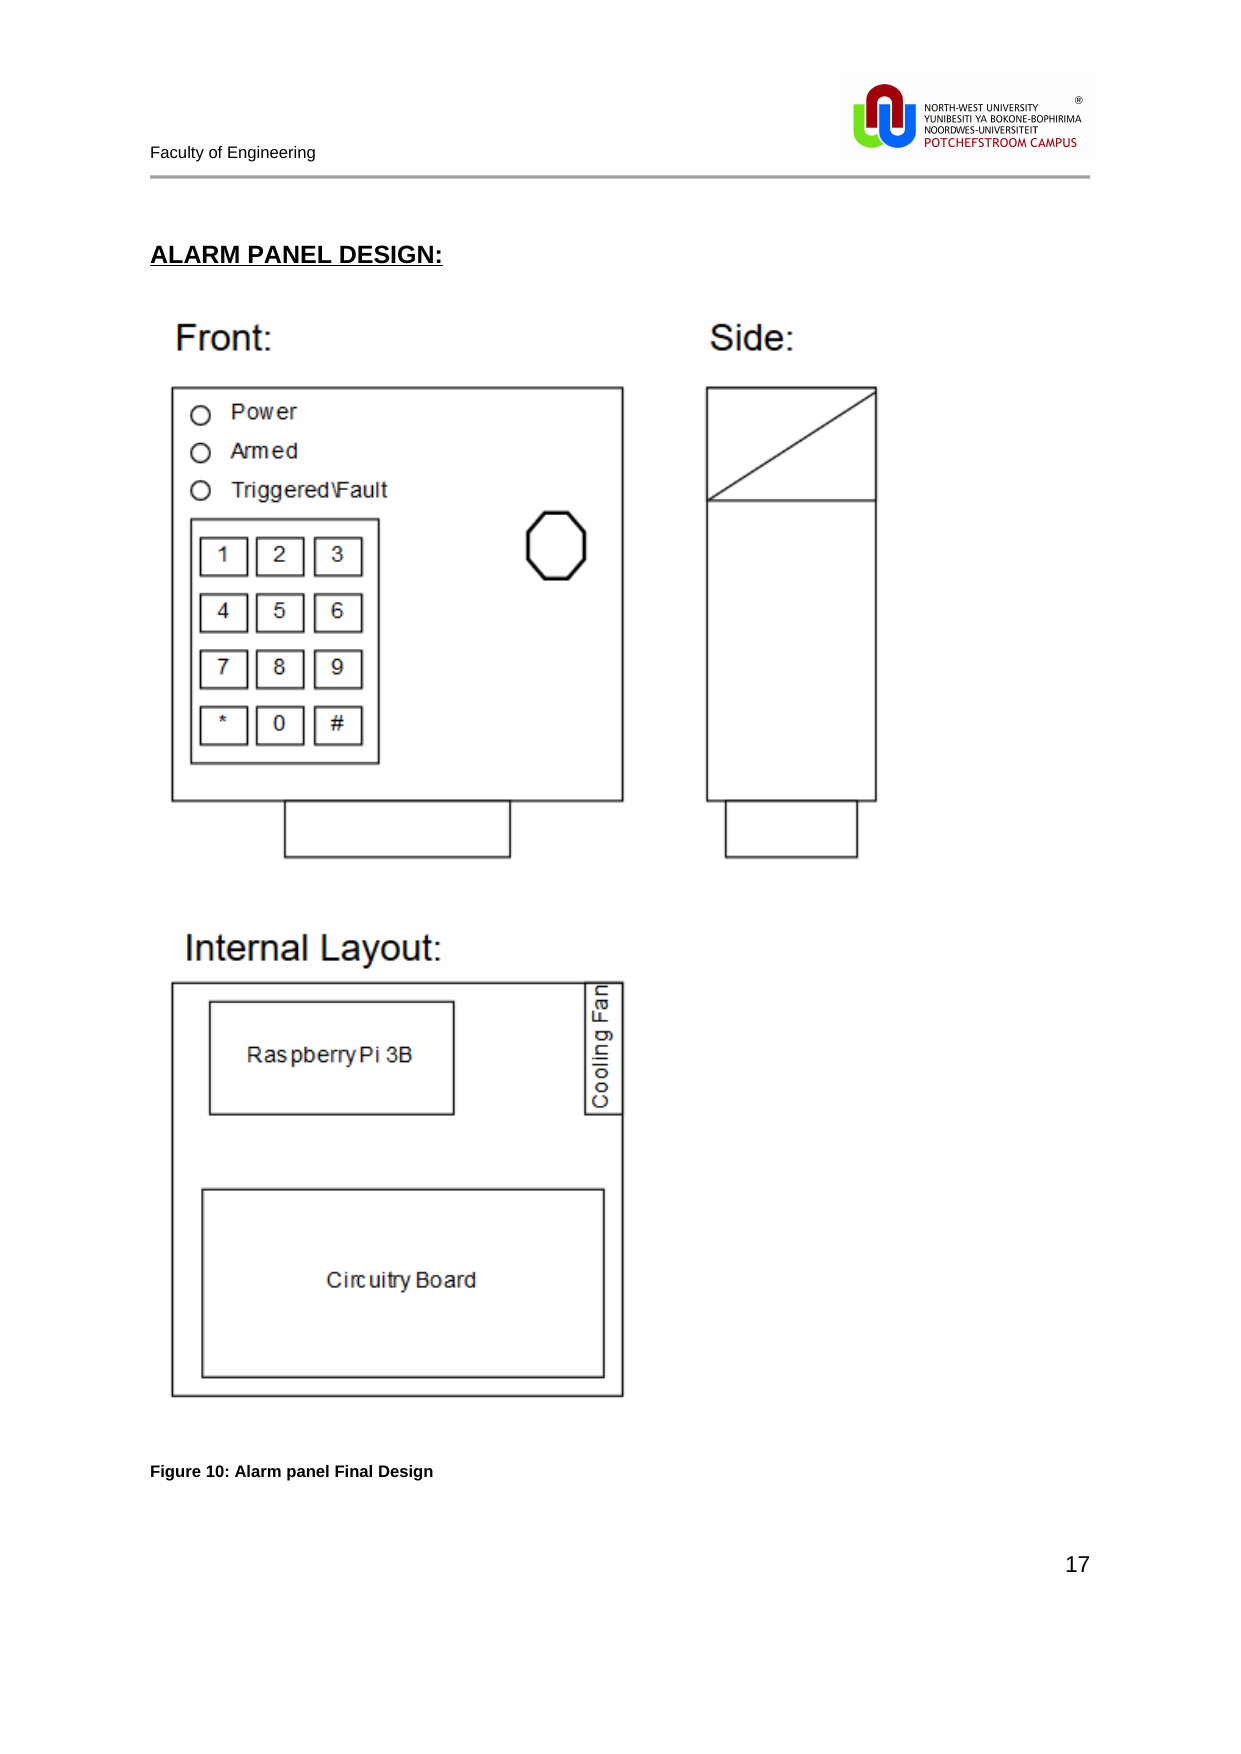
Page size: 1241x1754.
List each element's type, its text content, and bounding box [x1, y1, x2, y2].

text Figure 10: Alarm panel Final Design [150, 1462, 1090, 1481]
subtitle Alarm panel design: [150, 240, 1090, 269]
picture [150, 308, 927, 1424]
picture [840, 73, 1095, 159]
